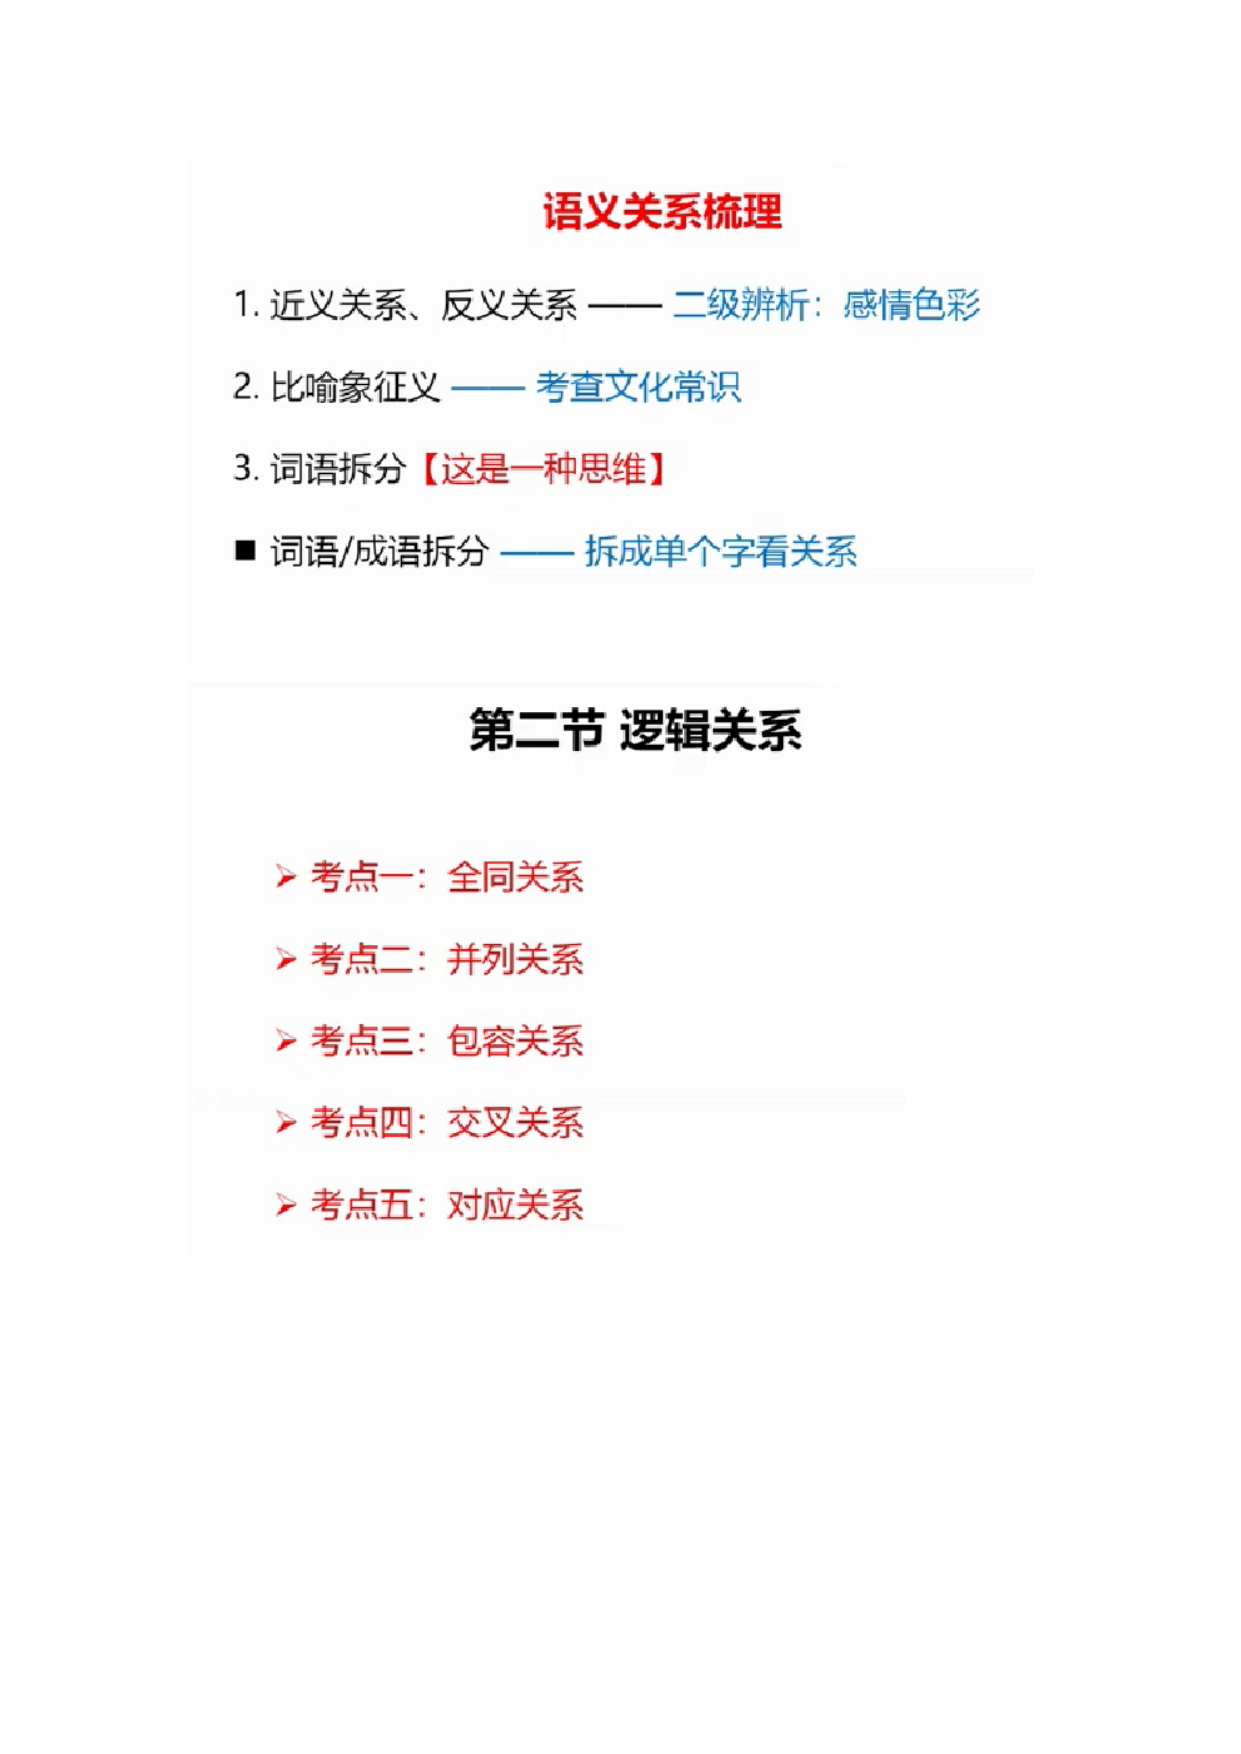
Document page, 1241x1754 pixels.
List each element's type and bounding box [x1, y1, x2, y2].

picture [187, 682, 905, 1256]
picture [187, 162, 1034, 666]
